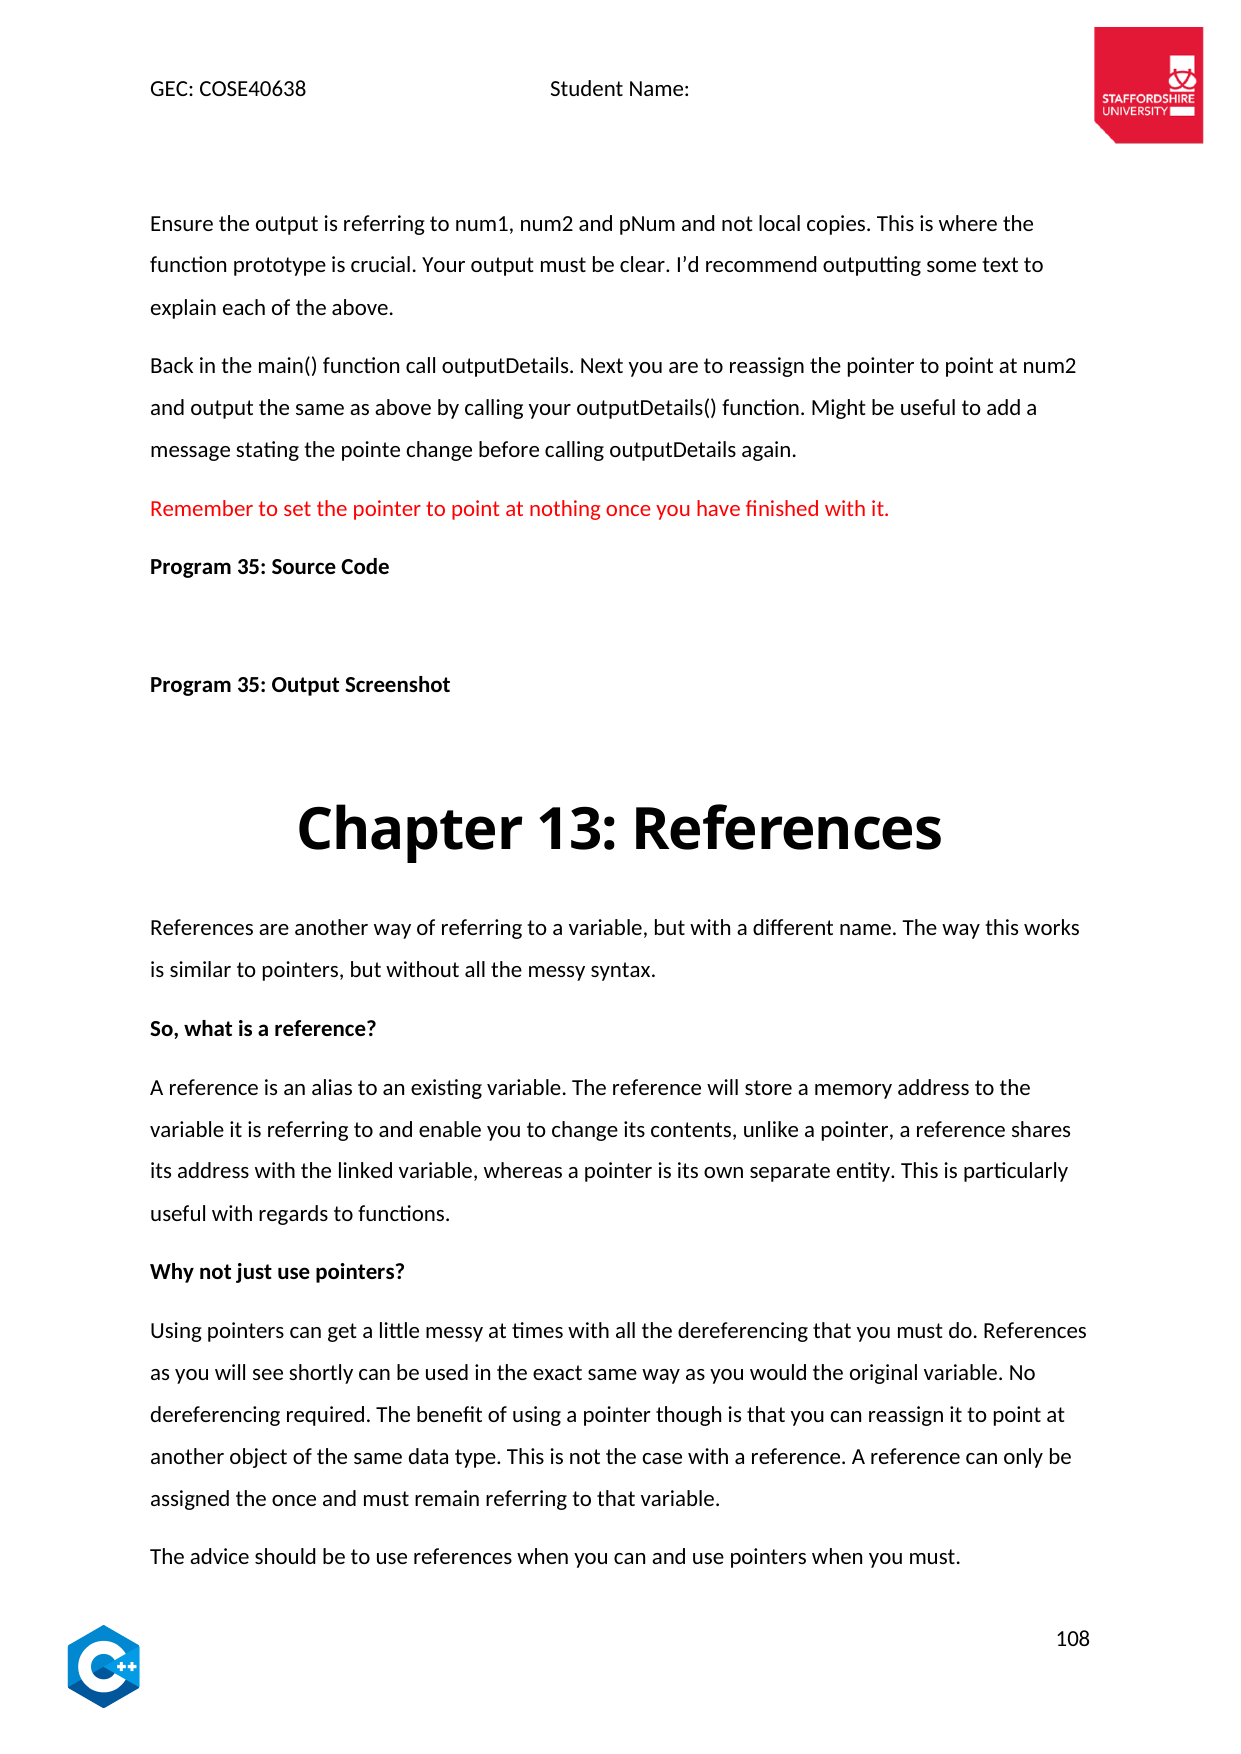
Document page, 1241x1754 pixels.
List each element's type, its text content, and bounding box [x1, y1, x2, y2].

text The advice should be to use references when you can and use pointers when you must. [150, 1542, 1090, 1571]
text A reference is an alias to an existing variable. The reference will store a memory address to the variable it is referring to and enable you to change its contents, unlike a pointer, a reference shares its address with the linked variable, whereas a pointer is its own separate entity. This is particularly useful with regards to functions. [150, 1073, 1090, 1227]
text Using pointers can get a little messy at times with all the dereferencing that you must do. References as you will see shortly can be used in the exact same way as you would the original variable. No dereferencing required. The benefit of using a pointer though is that you can reassign it to point at another object of the same data type. This is not the case with a reference. A reference can only be assigned the once and must remain referring to that variable. [150, 1316, 1090, 1512]
picture [1088, 27, 1209, 148]
text Remember to set the pointer to point at nothing once you have finished with it. [150, 494, 1090, 522]
text Ensure the output is referring to num1, num2 and pNum and not local copies. This is where the function prototype is crucial. Your output must be clear. I’d recommend outputting some text to explain each of the above. [150, 209, 1090, 321]
text Program 35: Source Code [150, 552, 1090, 581]
text So, what is a reference? [150, 1014, 1090, 1042]
text References are another way of referring to a variable, but with a different name. The way this works is similar to pointers, but without all the messy syntax. [150, 913, 1090, 983]
text Why not just use pointers? [150, 1257, 1090, 1285]
picture [53, 1625, 150, 1708]
text Back in the main() function call outputDetails. Next you are to reassign the pointer to point at num2 and output the same as above by calling your outputDetails() function. Might be useful to add a message stating the pointe change before calling outputDetails again. [150, 351, 1090, 463]
title Chapter 13: References [150, 787, 1090, 867]
text Program 35: Output Screenshot [150, 670, 1090, 698]
